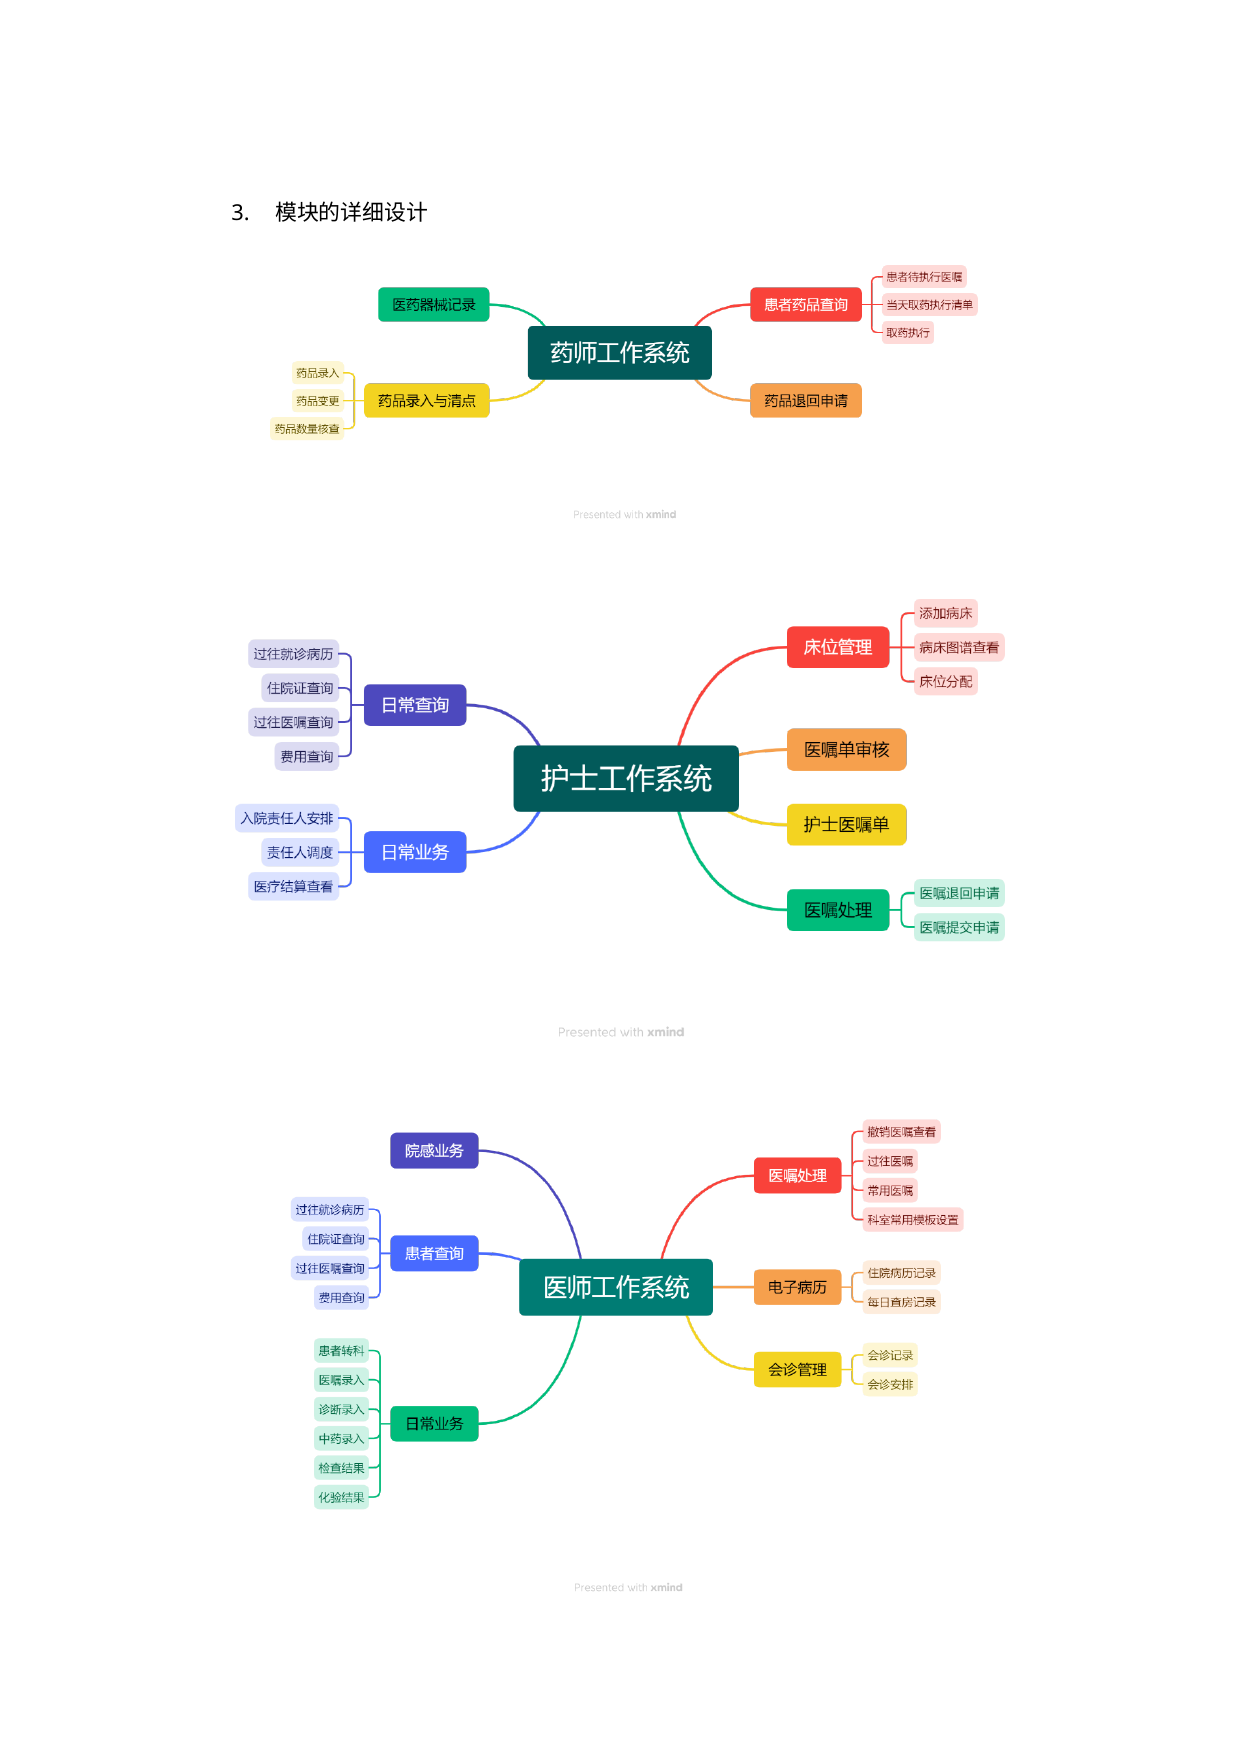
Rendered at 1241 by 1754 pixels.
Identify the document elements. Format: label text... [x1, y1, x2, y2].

picture [250, 1078, 1004, 1607]
list 模块的详细设计 [231, 194, 1053, 227]
picture [231, 227, 1016, 533]
picture [187, 552, 1052, 1055]
